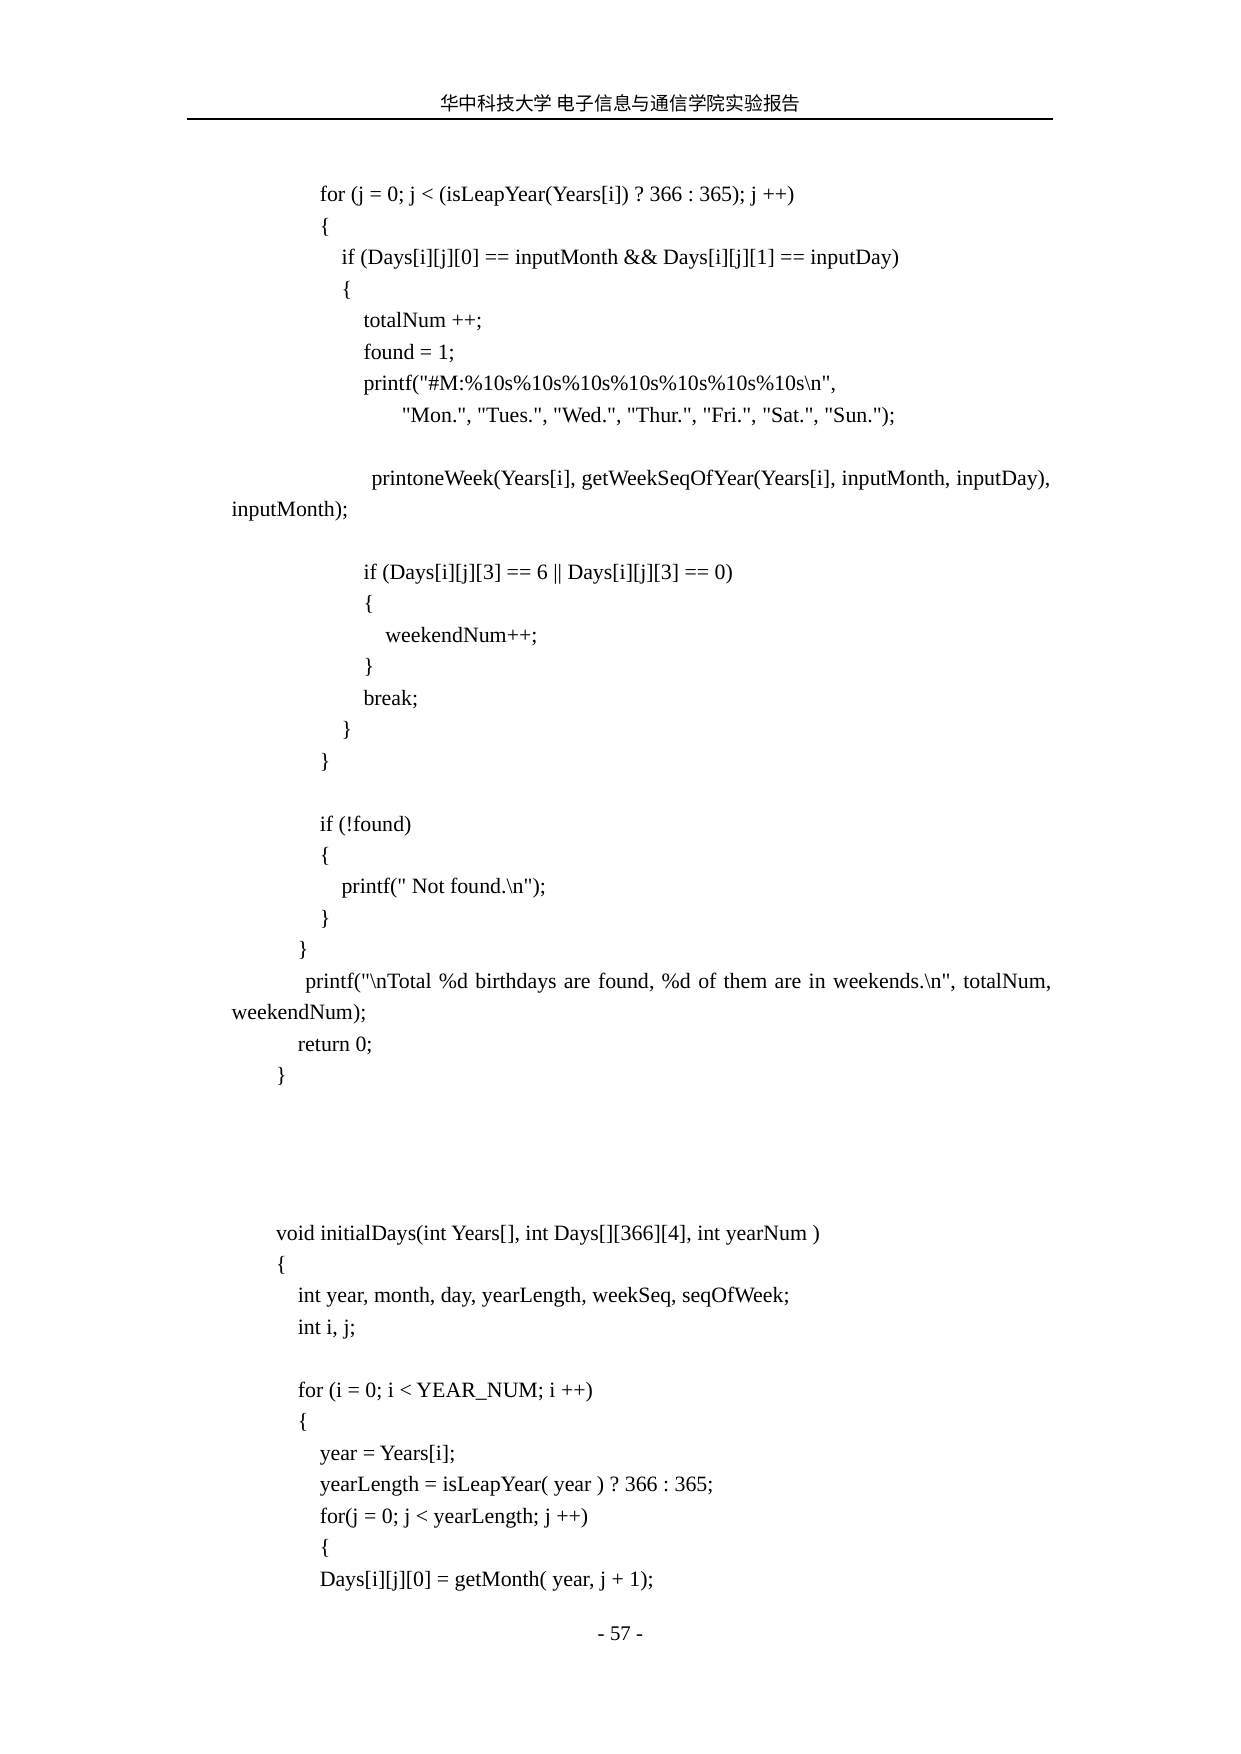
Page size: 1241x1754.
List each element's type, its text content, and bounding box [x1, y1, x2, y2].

list } [231, 1062, 1053, 1087]
list if (!found) [231, 811, 1053, 836]
list printf("#M:%10s%10s%10s%10s%10s%10s%10s\n", [231, 370, 1053, 395]
list void initialDays(int Years[], int Days[][366][4], int yearNum ) [231, 1219, 1053, 1245]
list int i, j; [231, 1314, 1053, 1339]
list return 0; [231, 1031, 1053, 1056]
list found = 1; [231, 339, 1053, 364]
list { [231, 590, 1053, 616]
list { [231, 1408, 1053, 1433]
list { [231, 1251, 1053, 1276]
list printf(" Not found.\n"); [231, 873, 1053, 899]
list { [231, 276, 1053, 301]
list } [231, 716, 1053, 741]
list { [231, 1534, 1053, 1559]
list for (j = 0; j < (isLeapYear(Years[i]) ? 366 : 365); j ++) [231, 181, 1053, 207]
list { [231, 213, 1053, 238]
list } [231, 748, 1053, 773]
list totalNum ++; [231, 307, 1053, 332]
list printf("\nTotal %d birthdays are found, %d of them are in weekends.\n", totalNum, weekendNum); [231, 968, 1053, 1024]
list printoneWeek(Years[i], getWeekSeqOfYear(Years[i], inputMonth, inputDay), inputMonth); [231, 464, 1053, 521]
list for (i = 0; i < YEAR_NUM; i ++) [231, 1377, 1053, 1402]
list weekendNum++; [231, 622, 1053, 647]
list Days[i][j][0] = getMonth( year, j + 1); [231, 1566, 1053, 1591]
list } [231, 936, 1053, 962]
list { [231, 842, 1053, 867]
list for(j = 0; j < yearLength; j ++) [231, 1503, 1053, 1528]
list if (Days[i][j][0] == inputMonth && Days[i][j][1] == inputDay) [231, 244, 1053, 269]
list if (Days[i][j][3] == 6 || Days[i][j][3] == 0) [231, 559, 1053, 584]
list } [231, 905, 1053, 930]
list int year, month, day, yearLength, weekSeq, seqOfWeek; [231, 1282, 1053, 1308]
list break; [231, 685, 1053, 710]
list } [231, 653, 1053, 678]
list yearLength = isLeapYear( year ) ? 366 : 365; [231, 1471, 1053, 1496]
list year = Years[i]; [231, 1440, 1053, 1465]
list "Mon.", "Tues.", "Wed.", "Thur.", "Fri.", "Sat.", "Sun."); [231, 402, 1053, 427]
